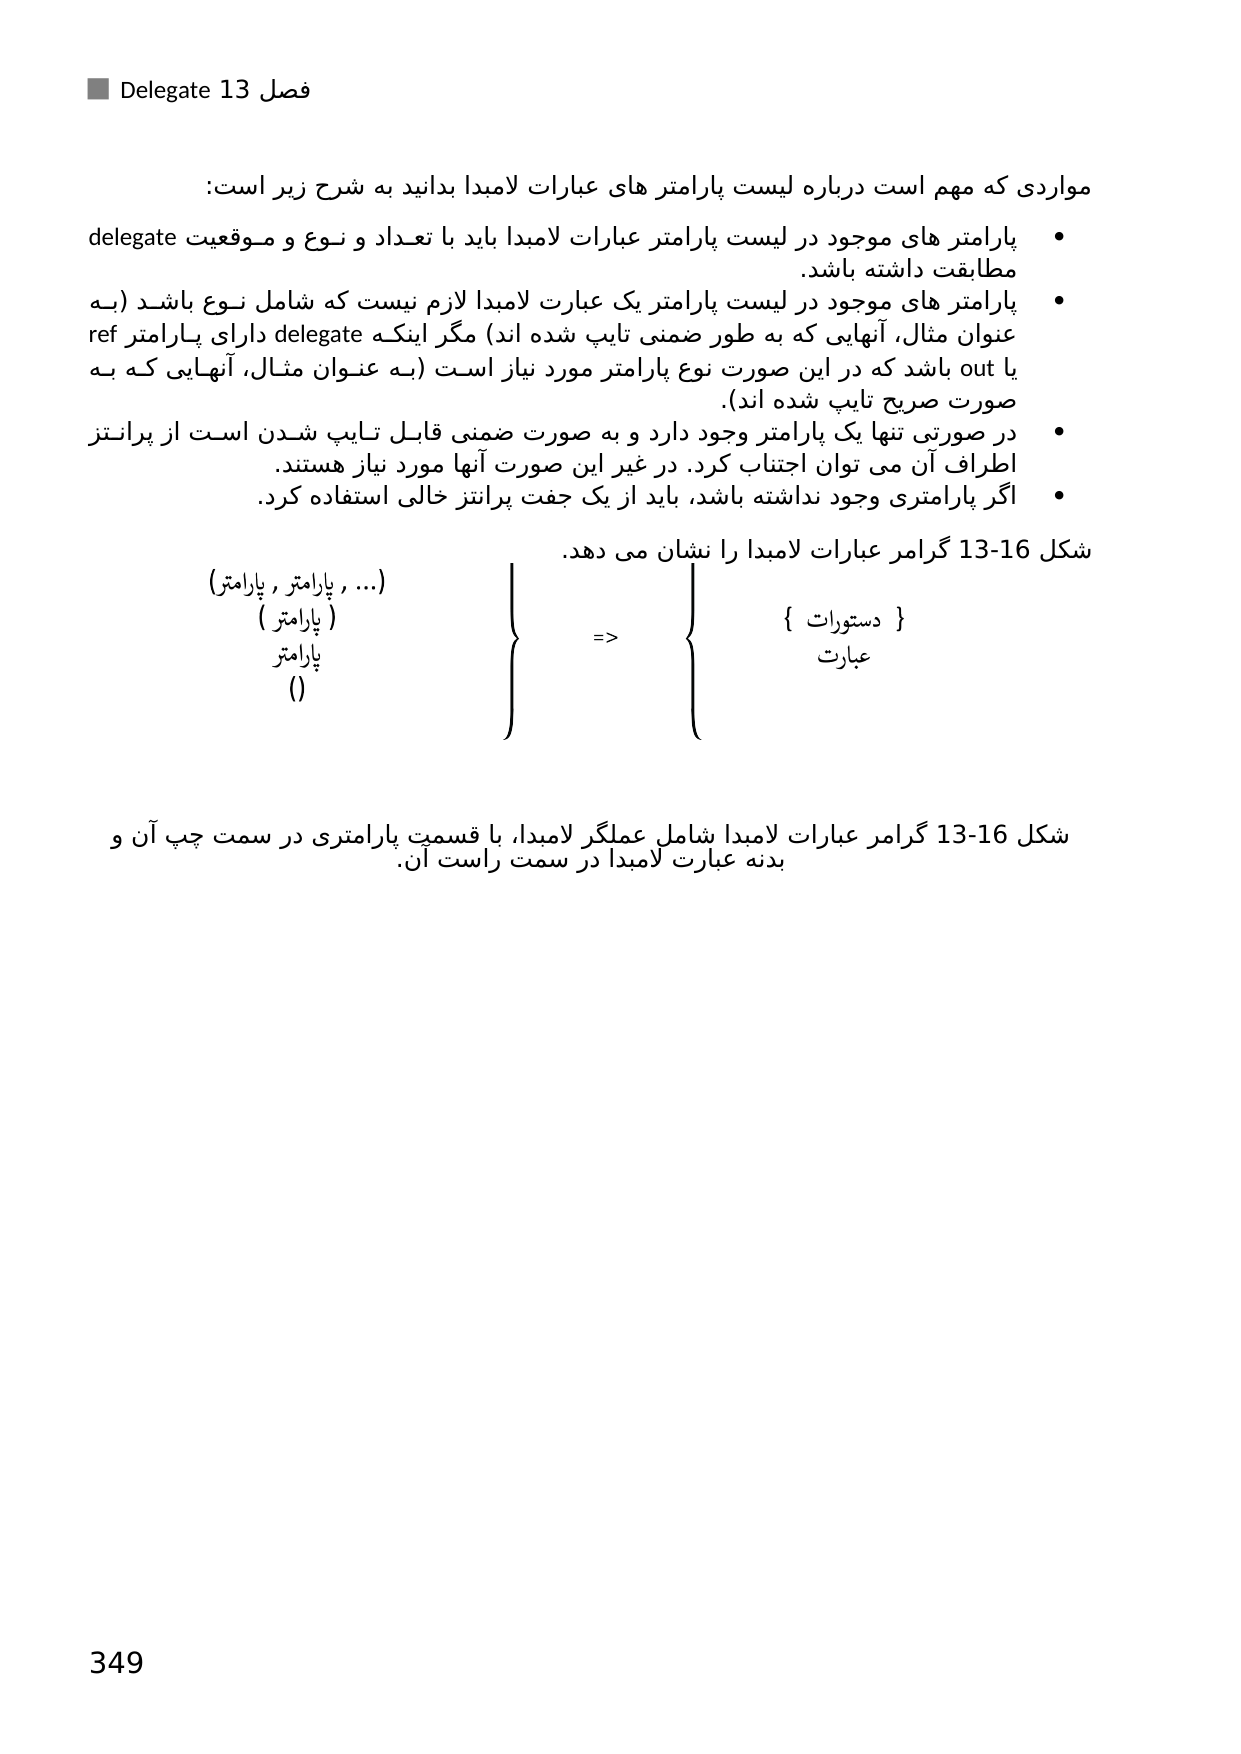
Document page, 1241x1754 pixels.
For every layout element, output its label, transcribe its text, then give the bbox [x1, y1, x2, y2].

text شکل 16-13 گرامر عبارات لامبدا را نشان می دهد. [89, 538, 1092, 563]
text شکل 16-13 گرامر عبارات لامبدا شامل عملگر لامبدا، با قسمت پارامتری در سمت چپ آن و بدنه عبارت لامبدا در سمت راست آن. [89, 824, 1092, 873]
text پارامتر های موجود در لیست پارامتر عبارات لامبدا باید با تعداد و نوع و موقعیت delegate مطابقت داشته باشد. [89, 221, 1055, 283]
text در صورتی تنها یک پارامتر وجود دارد و به صورت ضمنی قابل تایپ شدن است از پرانتز اطراف آن می توان اجتناب کرد. در غیر این صورت آنها مورد نیاز هستند. [89, 417, 1055, 478]
text اگر پارامتری وجود نداشته باشد، باید از یک جفت پرانتز خالی استفاده کرد. [89, 481, 1055, 511]
picture [104, 563, 974, 757]
text مواردی که مهم است درباره لیست پارامتر های عبارات لامبدا بدانید به شرح زیر است: [89, 175, 1092, 200]
text پارامتر های موجود در لیست پارامتر یک عبارت لامبدا لازم نیست که شامل نوع باشد (به عنوان مثال، آنهایی که به طور ضمنی تایپ شده اند) مگر اینکه delegate دارای پارامتر ref یا out باشد که در این صورت نوع پارامتر مورد نیاز است (به عنوان مثال، آنهایی که به صورت صریح تایپ شده اند). [89, 286, 1055, 414]
